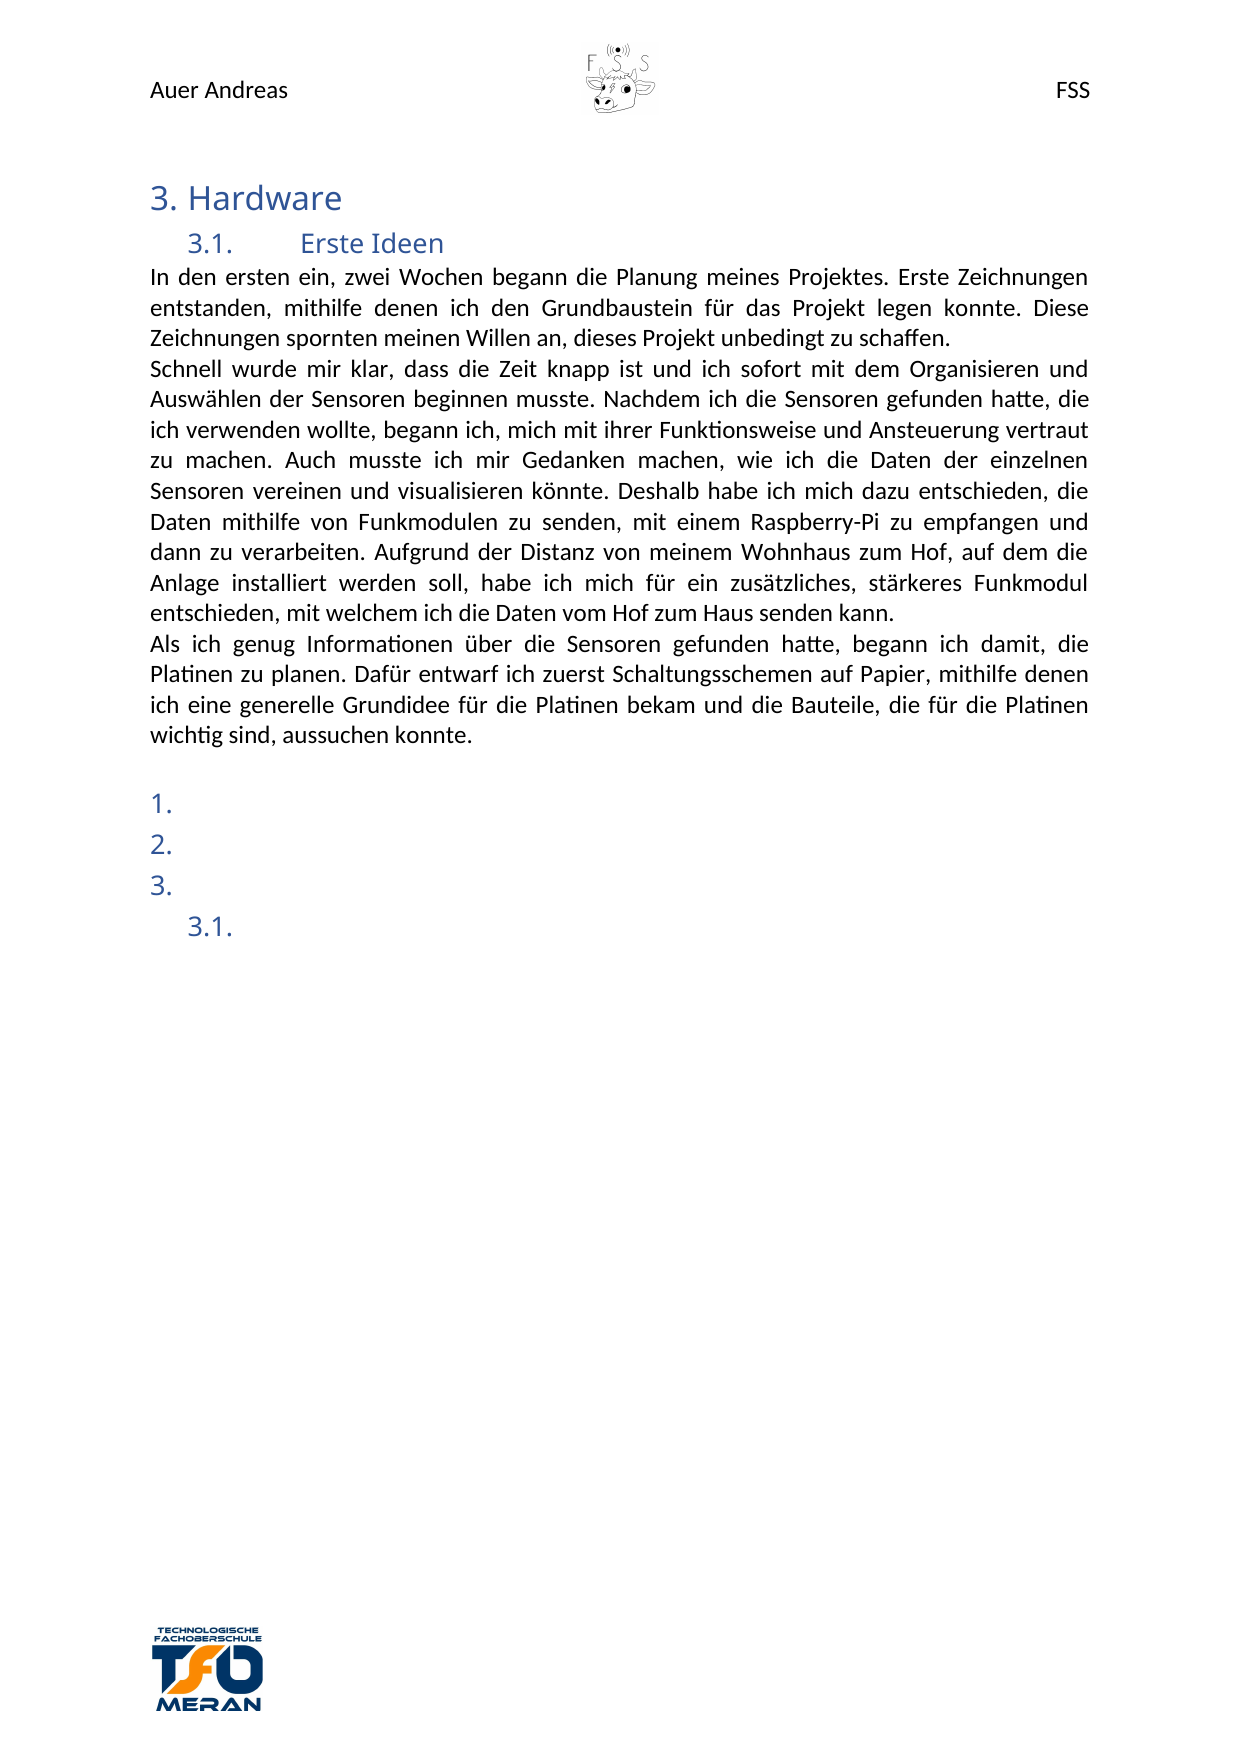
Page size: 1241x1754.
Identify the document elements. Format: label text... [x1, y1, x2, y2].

text In den ersten ein, zwei Wochen begann die Planung meines Projektes. Erste Zeichnungen entstanden, mithilfe denen ich den Grundbaustein für das Projekt legen konnte. Diese Zeichnungen spornten meinen Willen an, dieses Projekt unbedingt zu schaffen. [150, 261, 1090, 353]
text Schnell wurde mir klar, dass die Zeit knapp ist und ich sofort mit dem Organisieren und Auswählen der Sensoren beginnen musste. Nachdem ich die Sensoren gefunden hatte, die ich verwenden wollte, begann ich, mich mit ihrer Funktionsweise und Ansteuerung vertraut zu machen. Auch musste ich mir Gedanken machen, wie ich die Daten der einzelnen Sensoren vereinen und visualisieren könnte. Deshalb habe ich mich dazu entschieden, die Daten mithilfe von Funkmodulen zu senden, mit einem Raspberry-Pi zu empfangen und dann zu verarbeiten. Aufgrund der Distanz von meinem Wohnhaus zum Hof, auf dem die Anlage installiert werden soll, habe ich mich für ein zusätzliches, stärkeres Funkmodul entschieden, mit welchem ich die Daten vom Hof zum Haus senden kann. [150, 353, 1090, 628]
subtitle Hardware [150, 175, 1090, 220]
subtitle Erste Ideen [187, 224, 1090, 261]
picture [150, 1626, 263, 1711]
picture [581, 42, 659, 115]
text Als ich genug Informationen über die Sensoren gefunden hatte, begann ich damit, die Platinen zu planen. Dafür entwarf ich zuerst Schaltungsschemen auf Papier, mithilfe denen ich eine generelle Grundidee für die Platinen bekam und die Bauteile, die für die Platinen wichtig sind, aussuchen konnte. [150, 628, 1090, 750]
